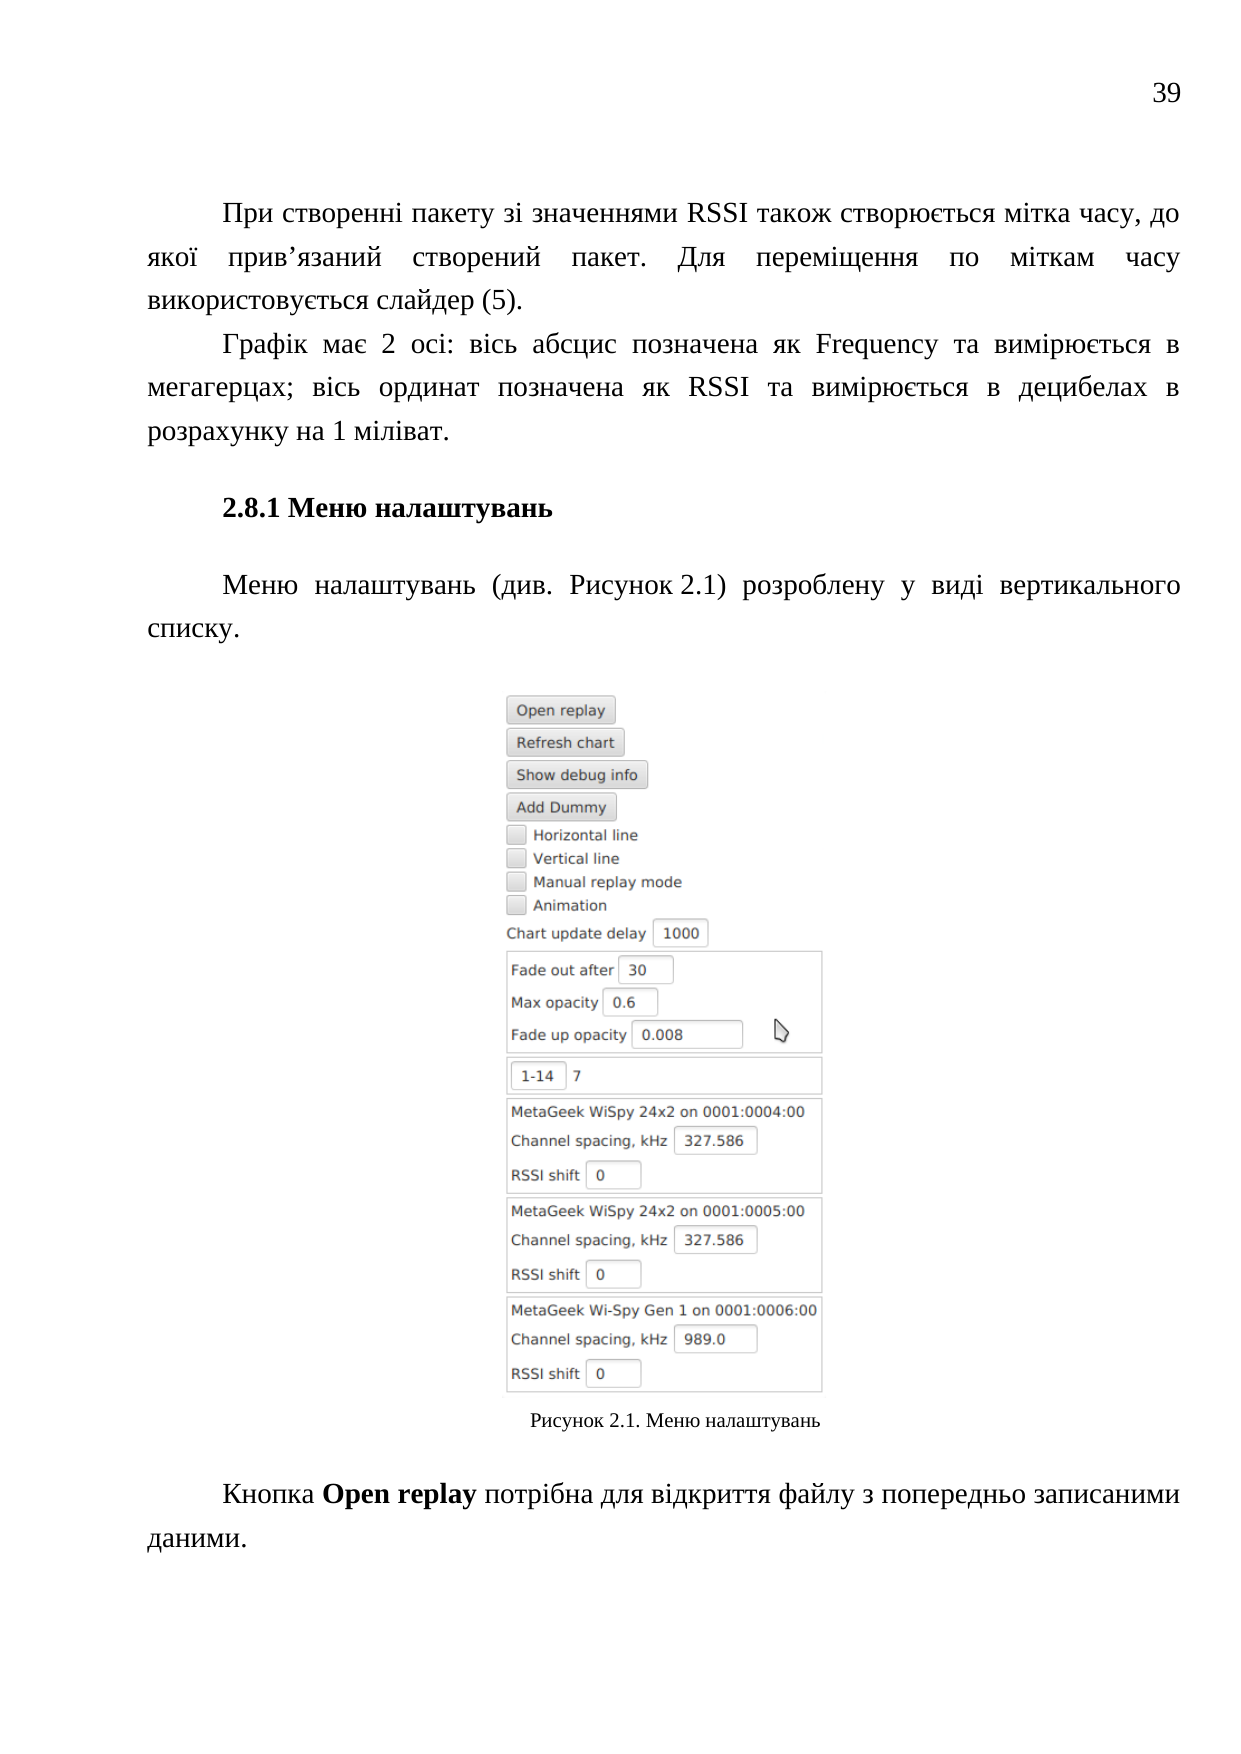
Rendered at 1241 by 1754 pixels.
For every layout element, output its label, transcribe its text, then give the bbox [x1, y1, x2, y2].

text Меню налаштувань [88, 1407, 1181, 1432]
picture [502, 691, 827, 1398]
text При створенні пакету зі значеннями RSSI також створюється мітка часу, до якої прив’язаний створений пакет. Для переміщення по міткам часу використовується слайдер (5). [147, 195, 1181, 316]
list Меню налаштувань [222, 490, 1181, 523]
text Кнопка Open replay потрібна для відкриття файлу з попередньо записаними даними. [147, 1476, 1181, 1553]
text Графік має 2 осі: вісь абсцис позначена як Frequency та вимірюється в мегагерцах; вісь ординат позначена як RSSI та вимірюється в децибелах в розрахунку на 1 міліват. [147, 326, 1181, 447]
text Меню налаштувань (див. рисунок 2.8) розроблену у виді вертикального списку. [147, 567, 1181, 644]
